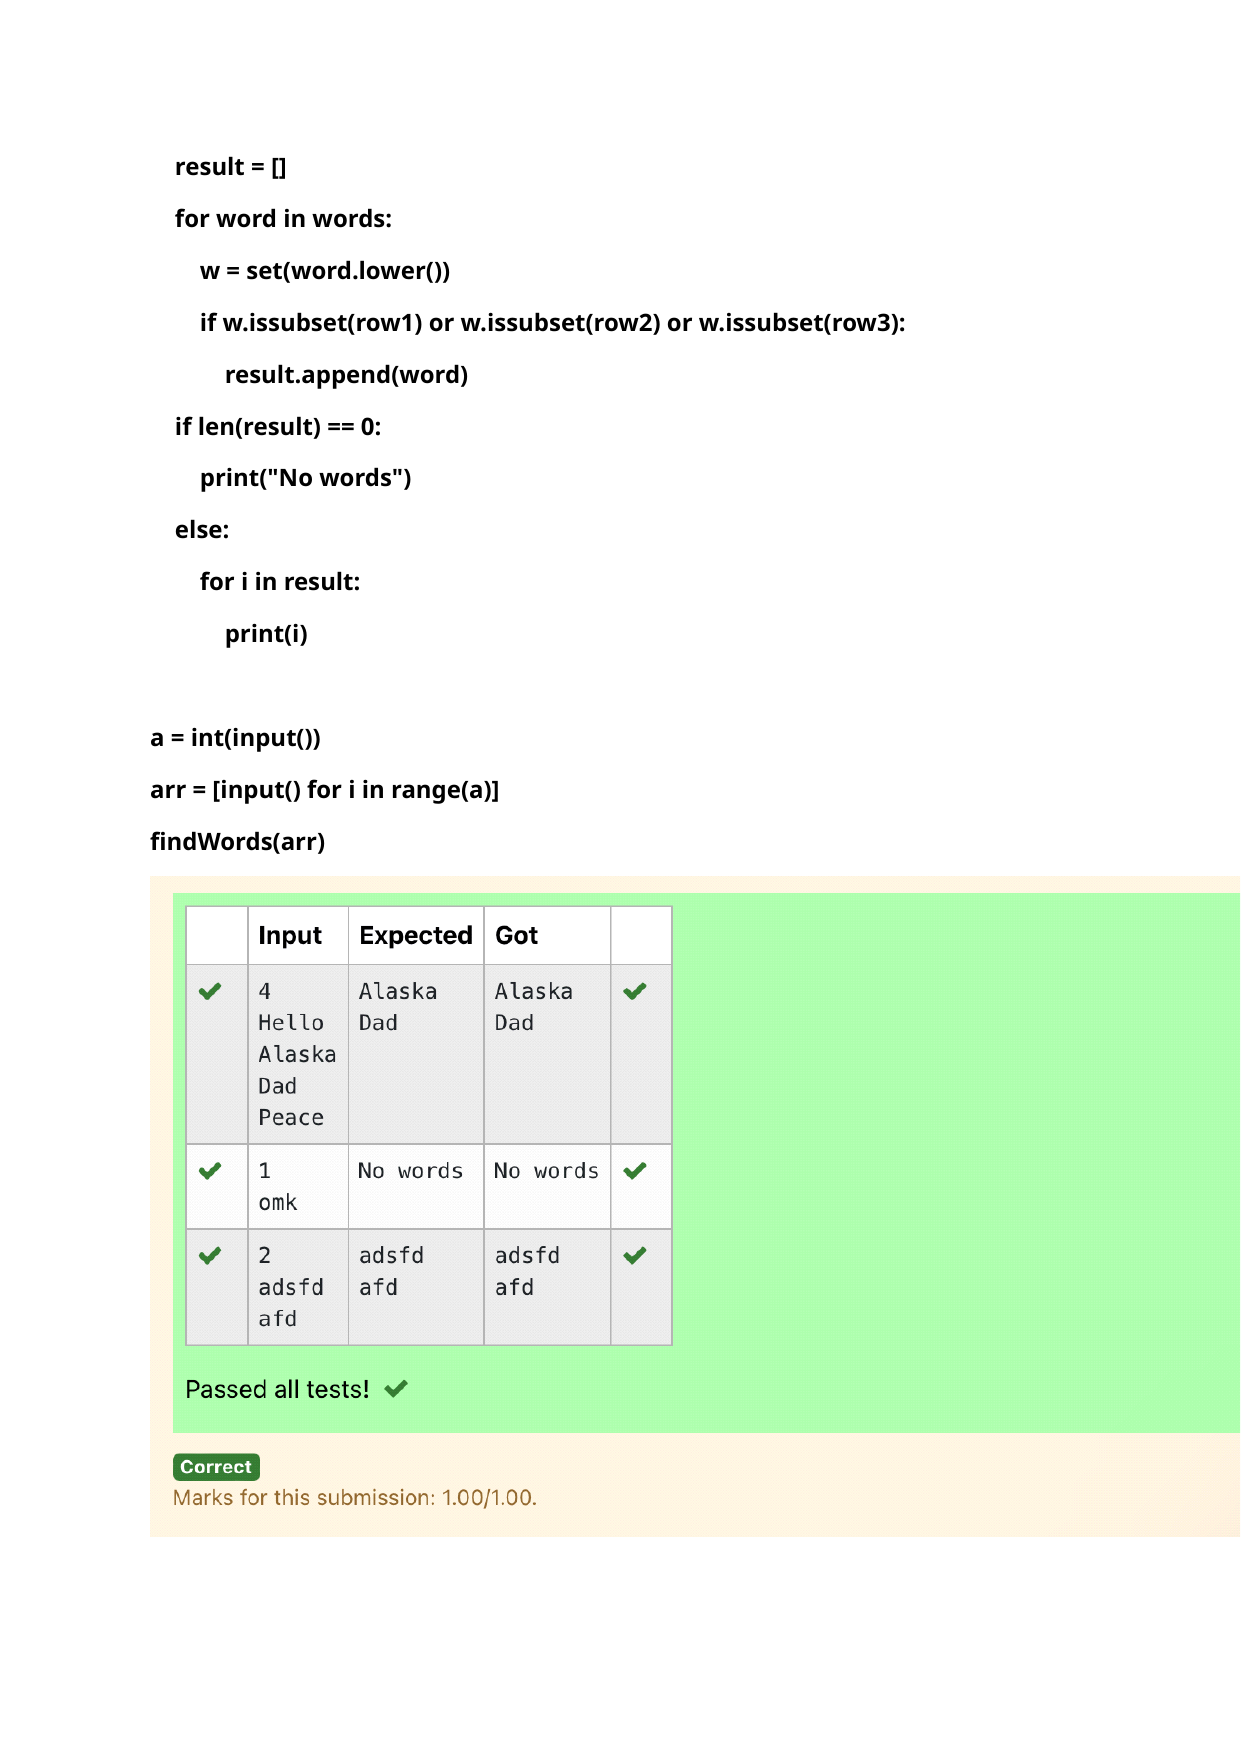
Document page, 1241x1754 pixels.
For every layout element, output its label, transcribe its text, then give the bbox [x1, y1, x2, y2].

text print(i) [150, 617, 1090, 649]
text findWords(arr) [150, 824, 1090, 857]
text print("No words") [150, 461, 1090, 494]
text for word in words: [150, 202, 1090, 234]
text w = set(word.lower()) [150, 254, 1090, 286]
text else: [150, 513, 1090, 546]
text a = int(input()) [150, 721, 1090, 753]
text result = [] [150, 150, 1090, 183]
text arr = [input() for i in range(a)] [150, 772, 1090, 805]
picture [150, 876, 1241, 1537]
text result.append(word) [150, 357, 1090, 390]
text if w.issubset(row1) or w.issubset(row2) or w.issubset(row3): [150, 306, 1090, 338]
text for i in result: [150, 565, 1090, 598]
text if len(result) == 0: [150, 409, 1090, 442]
